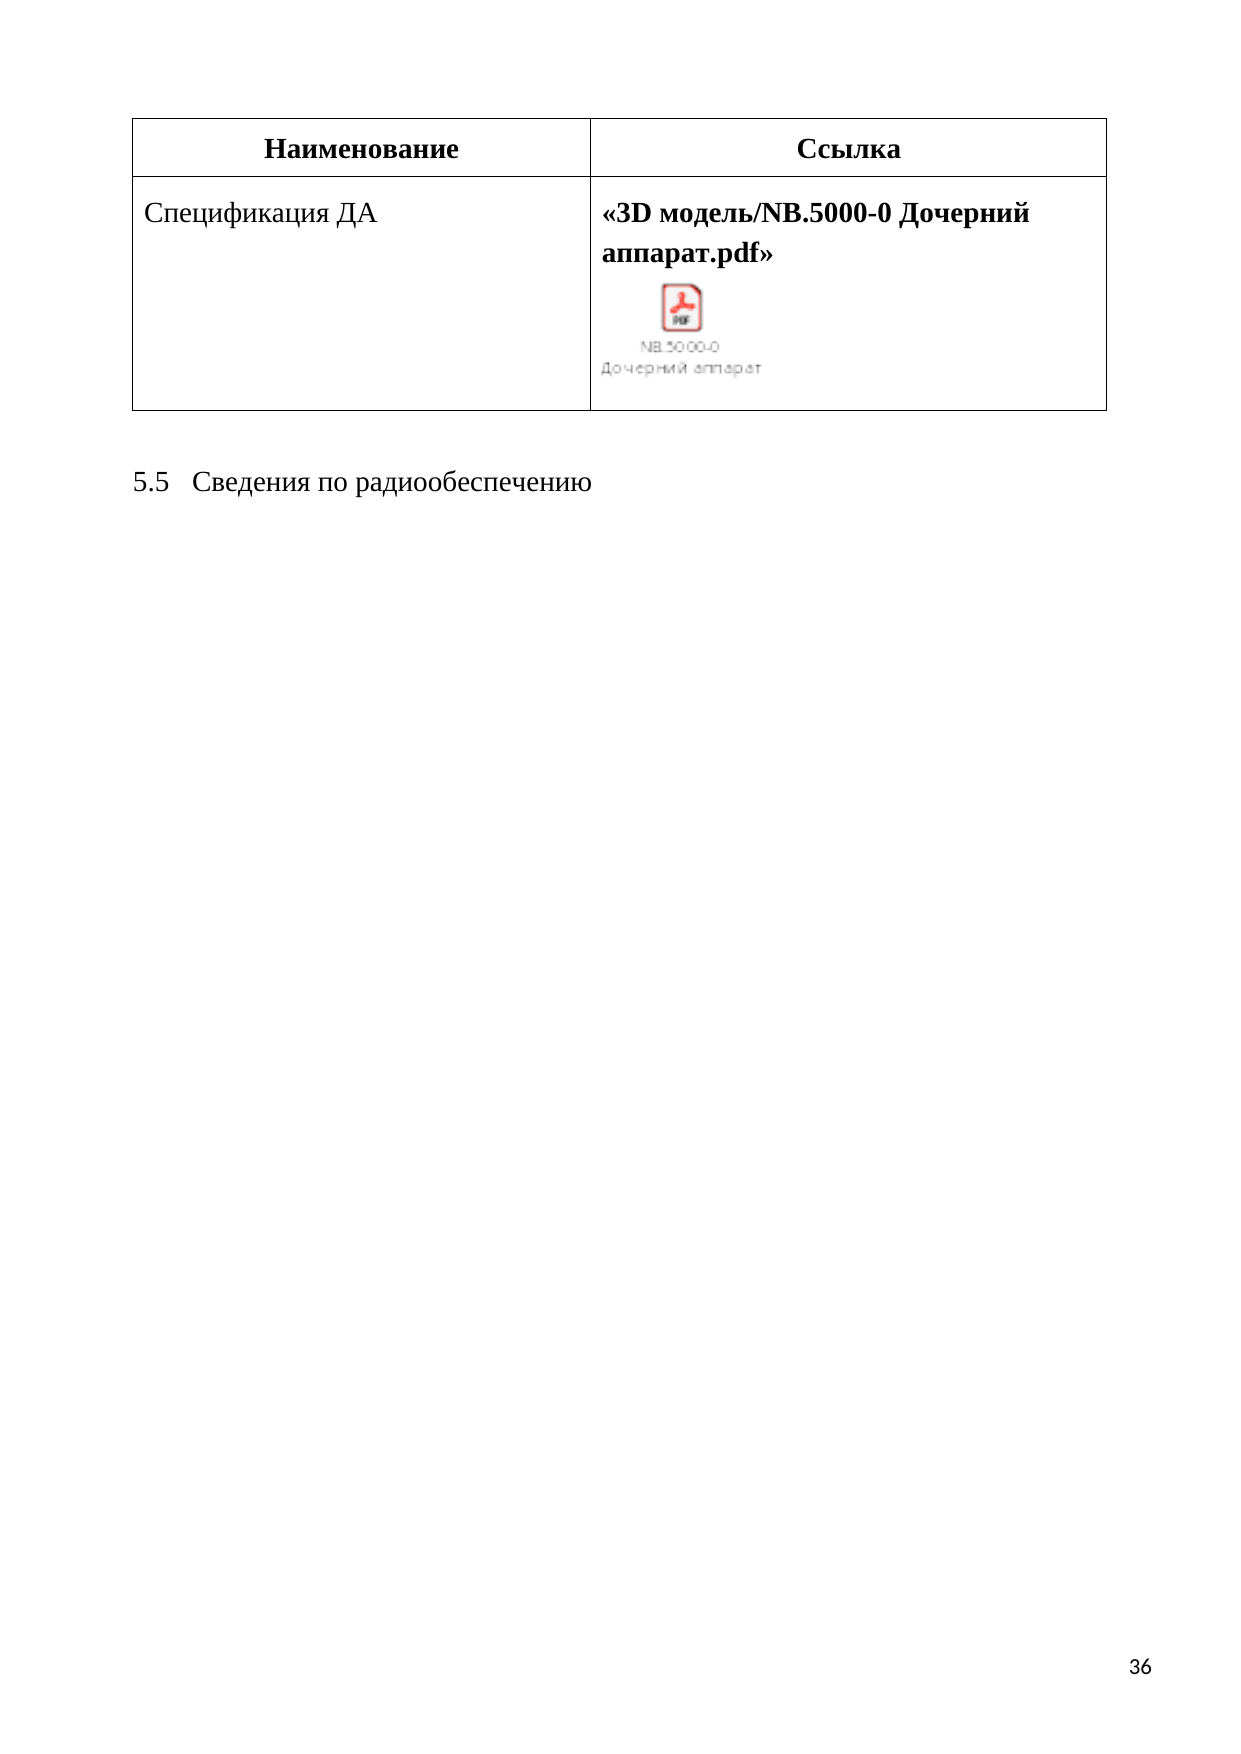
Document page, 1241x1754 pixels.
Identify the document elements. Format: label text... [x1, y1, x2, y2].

table_cell Спецификация ДА [133, 177, 590, 410]
table_header Наименование [133, 119, 590, 176]
text Сведения по радиообеспечению [133, 464, 1152, 497]
table_cell «3D модель/NB.5000-0 Дочерний аппарат.pdf» [591, 177, 1106, 410]
table_header Ссылка [591, 119, 1106, 176]
